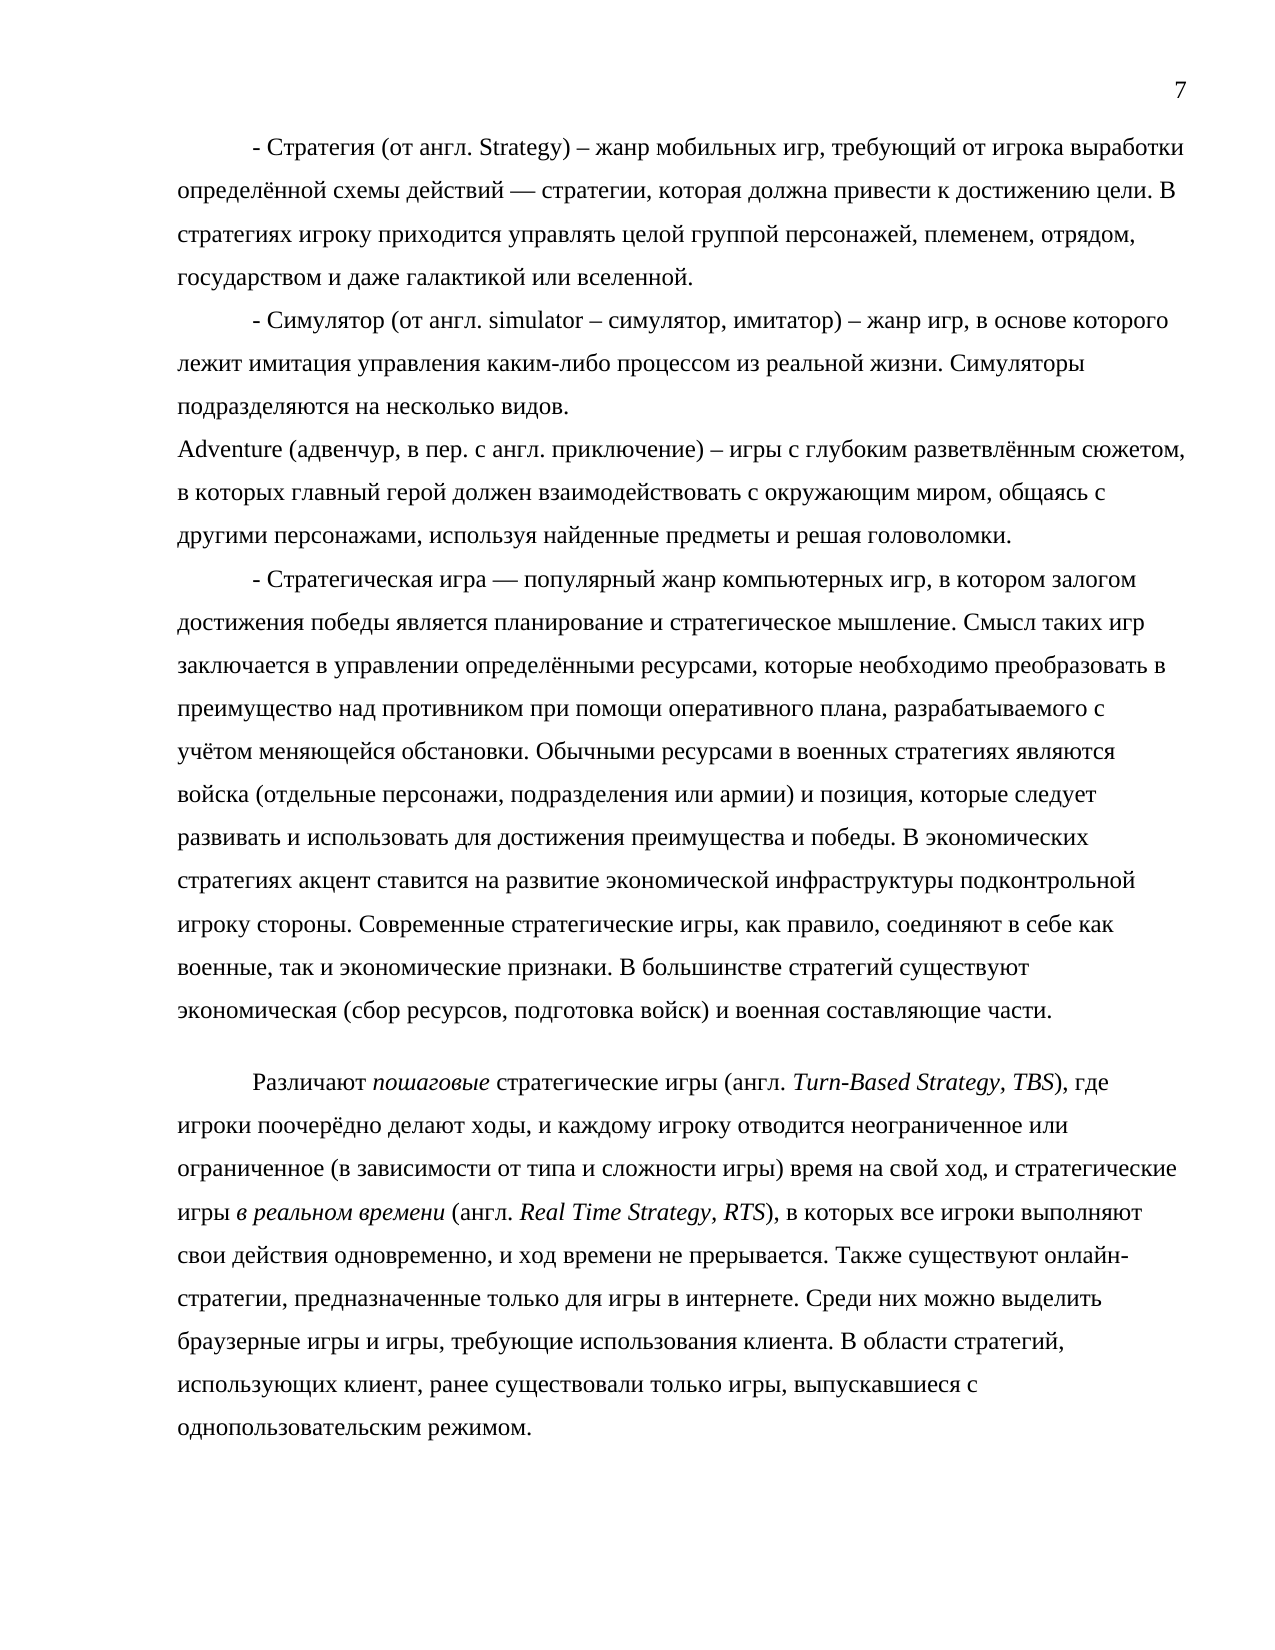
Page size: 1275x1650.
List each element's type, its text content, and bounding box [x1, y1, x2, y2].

text - Стратегия (от англ. Strategy) – жанр мобильных игр, требующий от игрока выработки определённой схемы действий — стратегии, которая должна привести к достижению цели. В стратегиях игроку приходится управлять целой группой персонажей, племенем, отрядом, государством и даже галактикой или вселенной. [177, 132, 1186, 291]
text Adventure (адвенчур, в пер. с англ. приключение) – игры с глубоким разветвлённым сюжетом, в которых главный герой должен взаимодействовать с окружающим миром, общаясь с другими персонажами, используя найденные предметы и решая головоломки. [177, 434, 1186, 549]
text - Стратегическая игра — популярный жанр компьютерных игр, в котором залогом достижения победы является планирование и стратегическое мышление. Смысл таких игр заключается в управлении определёнными ресурсами, которые необходимо преобразовать в преимущество над противником при помощи оперативного плана, разрабатываемого с учётом меняющейся обстановки. Обычными ресурсами в военных стратегиях являются войска (отдельные персонажи, подразделения или армии) и позиция, которые следует развивать и использовать для достижения преимущества и победы. В экономических стратегиях акцент ставится на развитие экономической инфраструктуры подконтрольной игроку стороны. Современные стратегические игры, как правило, соединяют в себе как военные, так и экономические признаки. В большинстве стратегий существуют экономическая (сбор ресурсов, подготовка войск) и военная составляющие части. [177, 564, 1186, 1024]
text - Симулятор (от англ. simulator – симулятор, имитатор) – жанр игр, в основе которого лежит имитация управления каким-либо процессом из реальной жизни. Симуляторы подразделяются на несколько видов. [177, 305, 1186, 420]
text Различают пошаговые стратегические игры (англ. Turn-Based Strategy, TBS), где игроки поочерёдно делают ходы, и каждому игроку отводится неограниченное или ограниченное (в зависимости от типа и сложности игры) время на свой ход, и стратегические игры в реальном времени (англ. Real Time Strategy, RTS), в которых все игроки выполняют свои действия одновременно, и ход времени не прерывается. Также существуют онлайн-стратегии, предназначенные только для игры в интернете. Среди них можно выделить браузерные игры и игры, требующие использования клиента. В области стратегий, использующих клиент, ранее существовали только игры, выпускавшиеся с однопользовательским режимом. [177, 1067, 1186, 1441]
